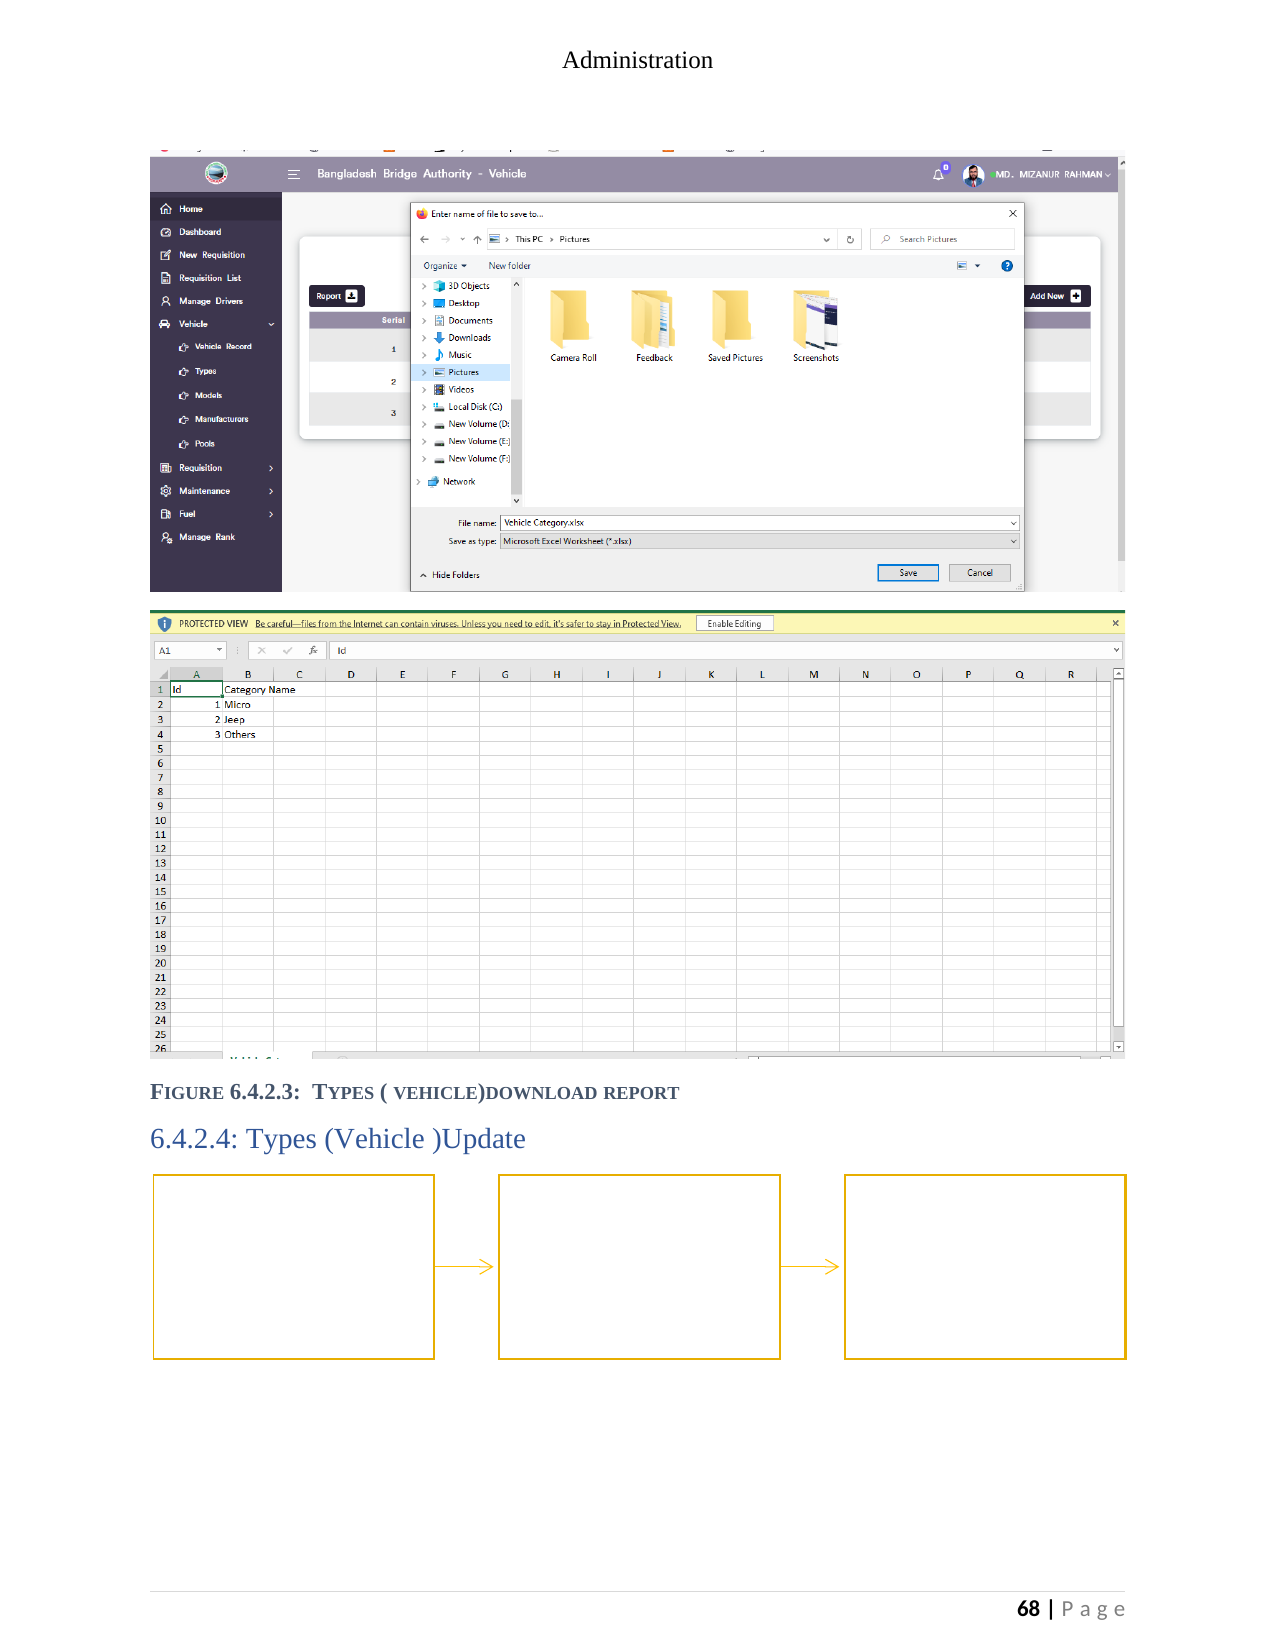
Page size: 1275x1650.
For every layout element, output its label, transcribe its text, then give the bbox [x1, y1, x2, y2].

text Figure 6.4.2.3: Types ( vehicle)download report [150, 1078, 1125, 1104]
subtitle 6.4.2.4: Types (Vehicle )Update [150, 1121, 1125, 1154]
picture [150, 610, 1125, 1059]
picture [150, 150, 1125, 592]
